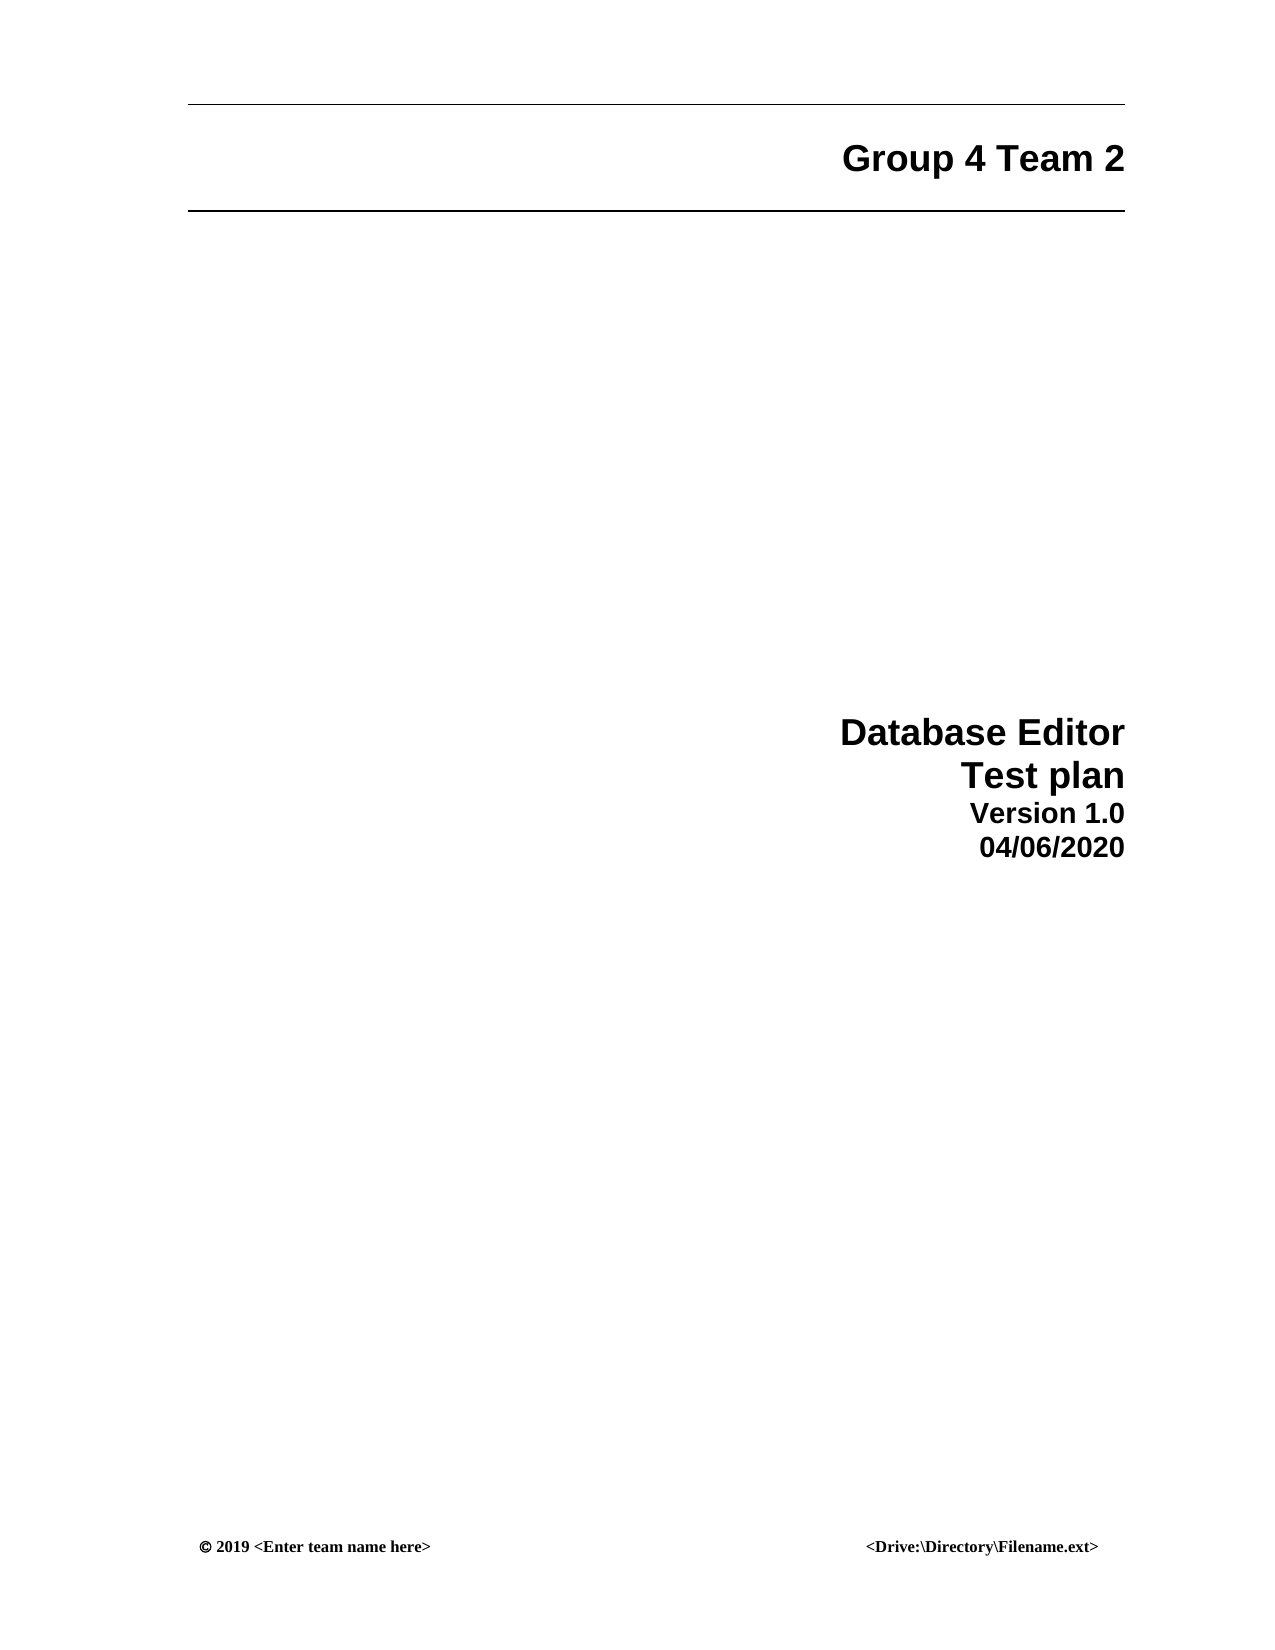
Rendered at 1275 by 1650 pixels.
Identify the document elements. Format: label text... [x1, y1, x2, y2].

title Test plan [187, 753, 1125, 796]
title Database Editor [187, 710, 1125, 753]
subtitle 04/06/2020 [187, 830, 1125, 863]
subtitle Version 1.0 [187, 796, 1125, 830]
